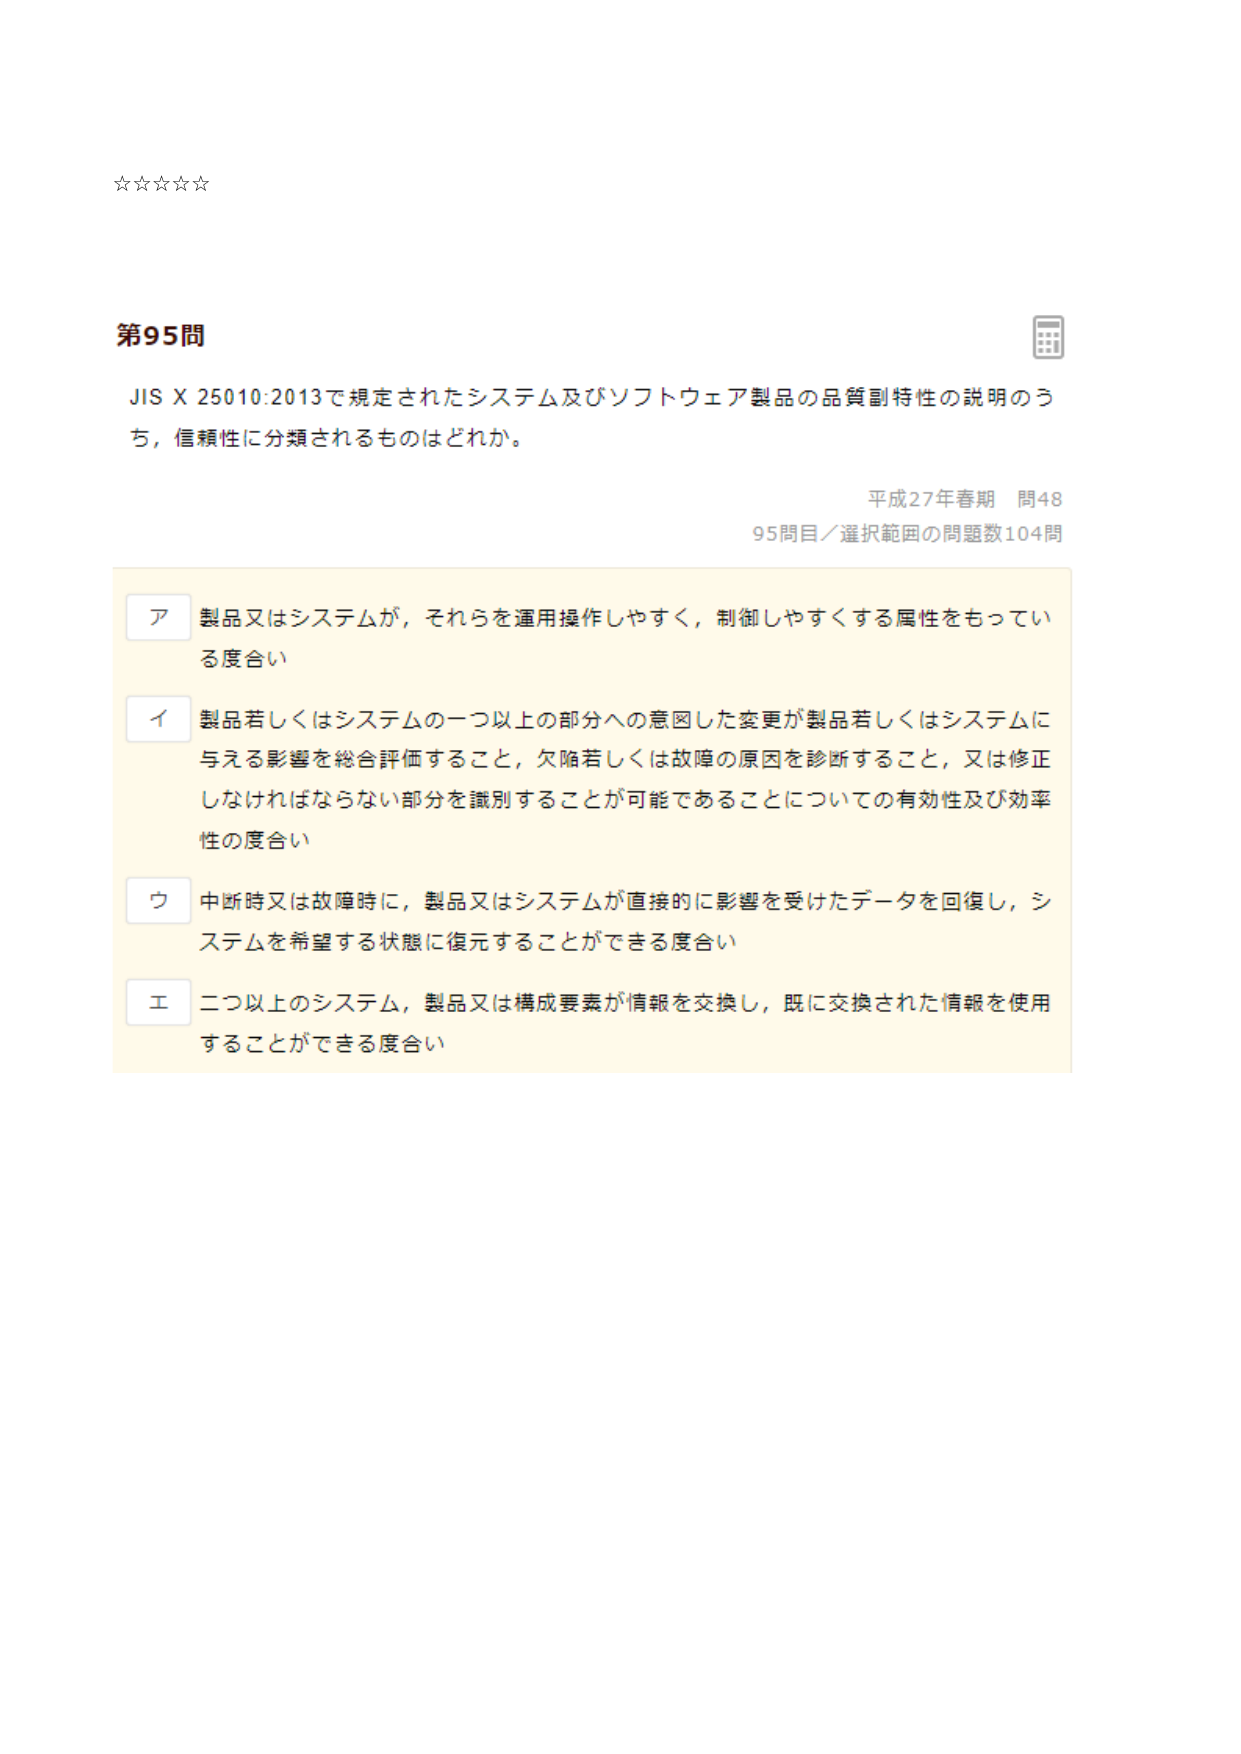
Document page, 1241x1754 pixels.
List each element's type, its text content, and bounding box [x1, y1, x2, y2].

picture [112, 314, 1077, 1073]
text ☆☆☆☆☆ [112, 164, 1128, 202]
